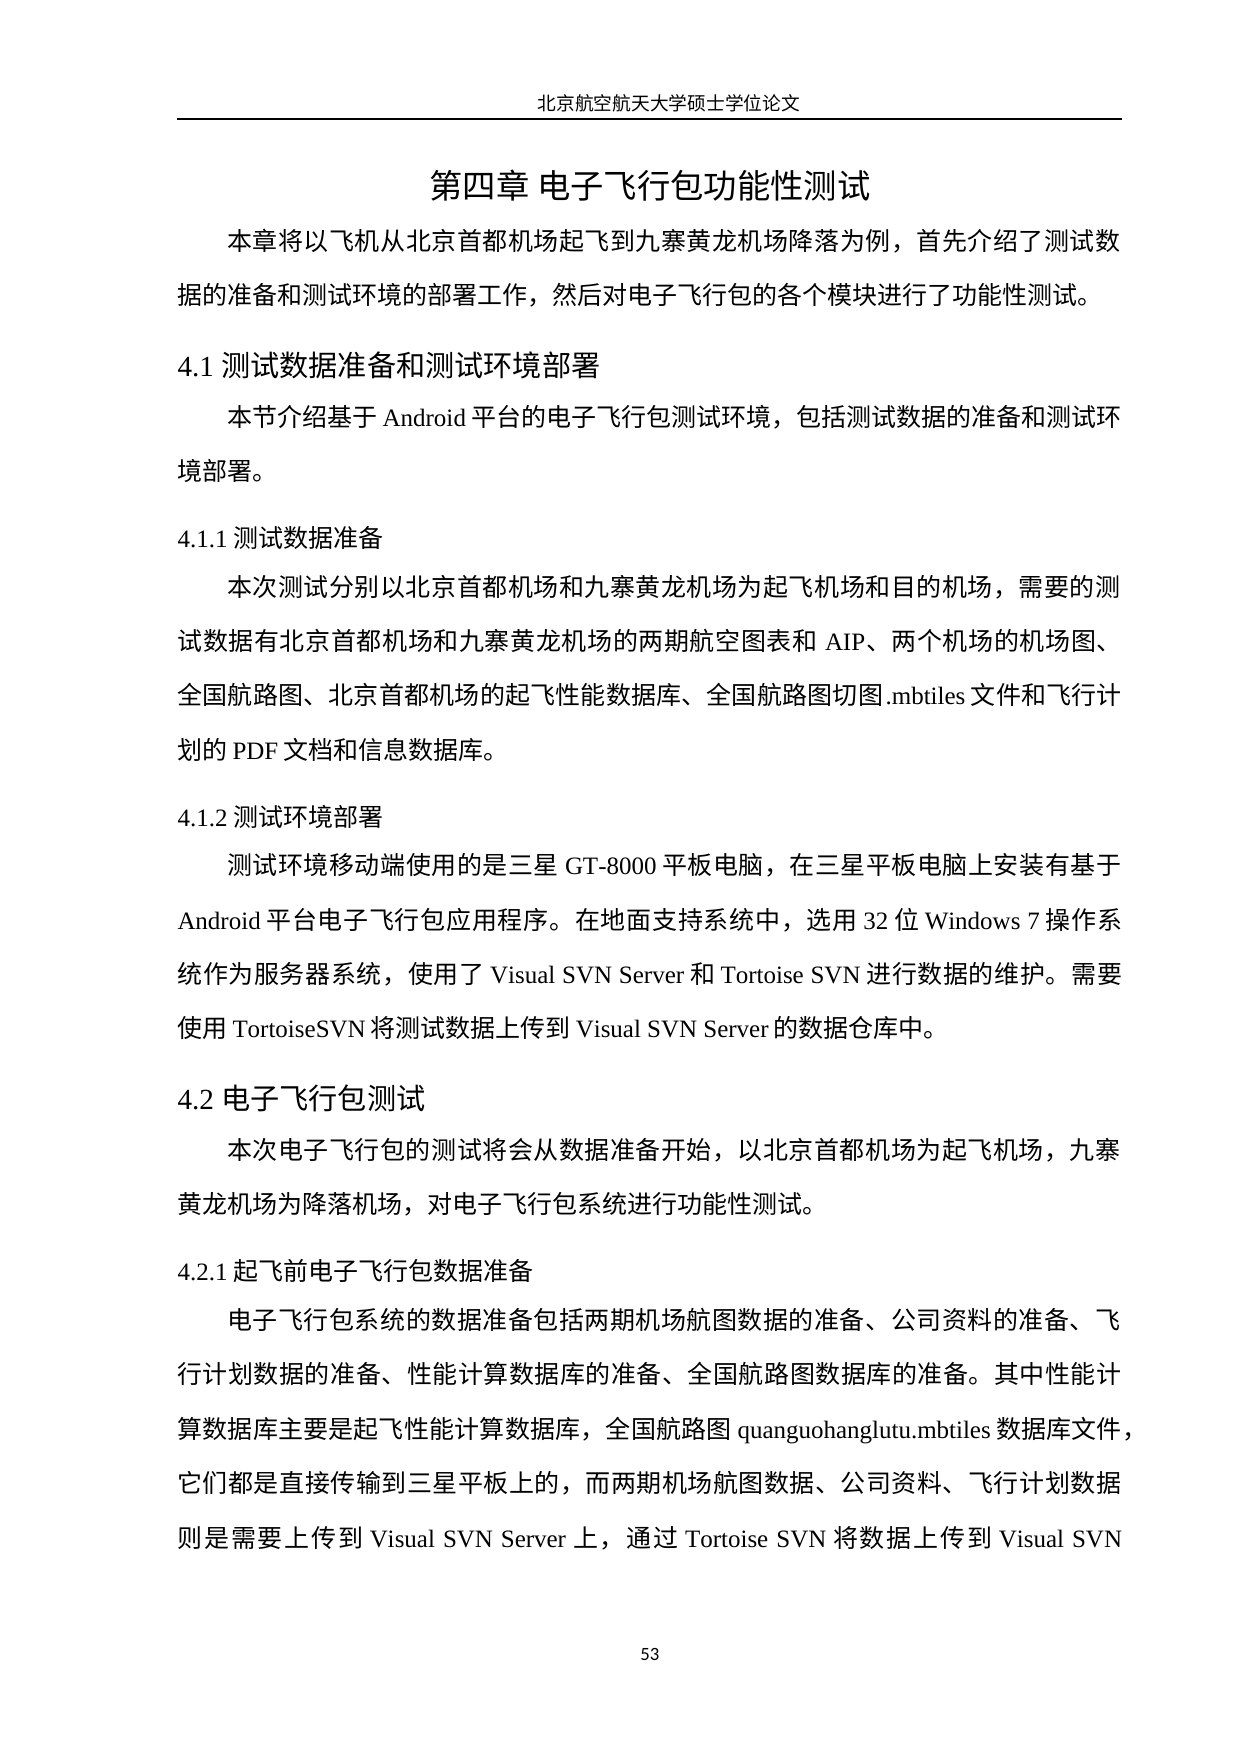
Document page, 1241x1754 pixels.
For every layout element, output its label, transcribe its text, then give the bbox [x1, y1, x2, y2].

subtitle 4.1.2 测试环境部署 [177, 797, 1122, 833]
subtitle 4.1 测试数据准备和测试环境部署 [177, 342, 1122, 384]
text 本节介绍基于Android平台的电子飞行包测试环境，包括测试数据的准备和测试环境部署。 [177, 397, 1122, 488]
text 本章将以飞机从北京首都机场起飞到九寨黄龙机场降落为例，首先介绍了测试数据的准备和测试环境的部署工作，然后对电子飞行包的各个模块进行了功能性测试。 [177, 221, 1122, 312]
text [177, 1301, 1122, 1554]
subtitle 4.2 电子飞行包测试 [177, 1076, 1122, 1118]
subtitle 4.2.1 起飞前电子飞行包数据准备 [177, 1252, 1122, 1288]
text 测试环境移动端使用的是三星GT-8000平板电脑，在三星平板电脑上安装有基于Android平台电子飞行包应用程序。在地面支持系统中，选用32位Windows 7操作系统作为服务器系统，使用了Visual SVN Server和Tortoise SVN进行数据的维护。需要使用TortoiseSVN将测试数据上传到Visual SVN Server的数据仓库中。 [177, 846, 1122, 1045]
subtitle 第四章 电子飞行包功能性测试 [177, 160, 1122, 208]
subtitle 4.1.1 测试数据准备 [177, 518, 1122, 554]
text 本次电子飞行包的测试将会从数据准备开始，以北京首都机场为起飞机场，九寨黄龙机场为降落机场，对电子飞行包系统进行功能性测试。 [177, 1131, 1122, 1221]
text 本次测试分别以北京首都机场和九寨黄龙机场为起飞机场和目的机场，需要的测试数据有北京首都机场和九寨黄龙机场的两期航空图表和AIP、两个机场的机场图、全国航路图、北京首都机场的起飞性能数据库、全国航路图切图.mbtiles文件和飞行计划的PDF文档和信息数据库。 [177, 567, 1122, 766]
